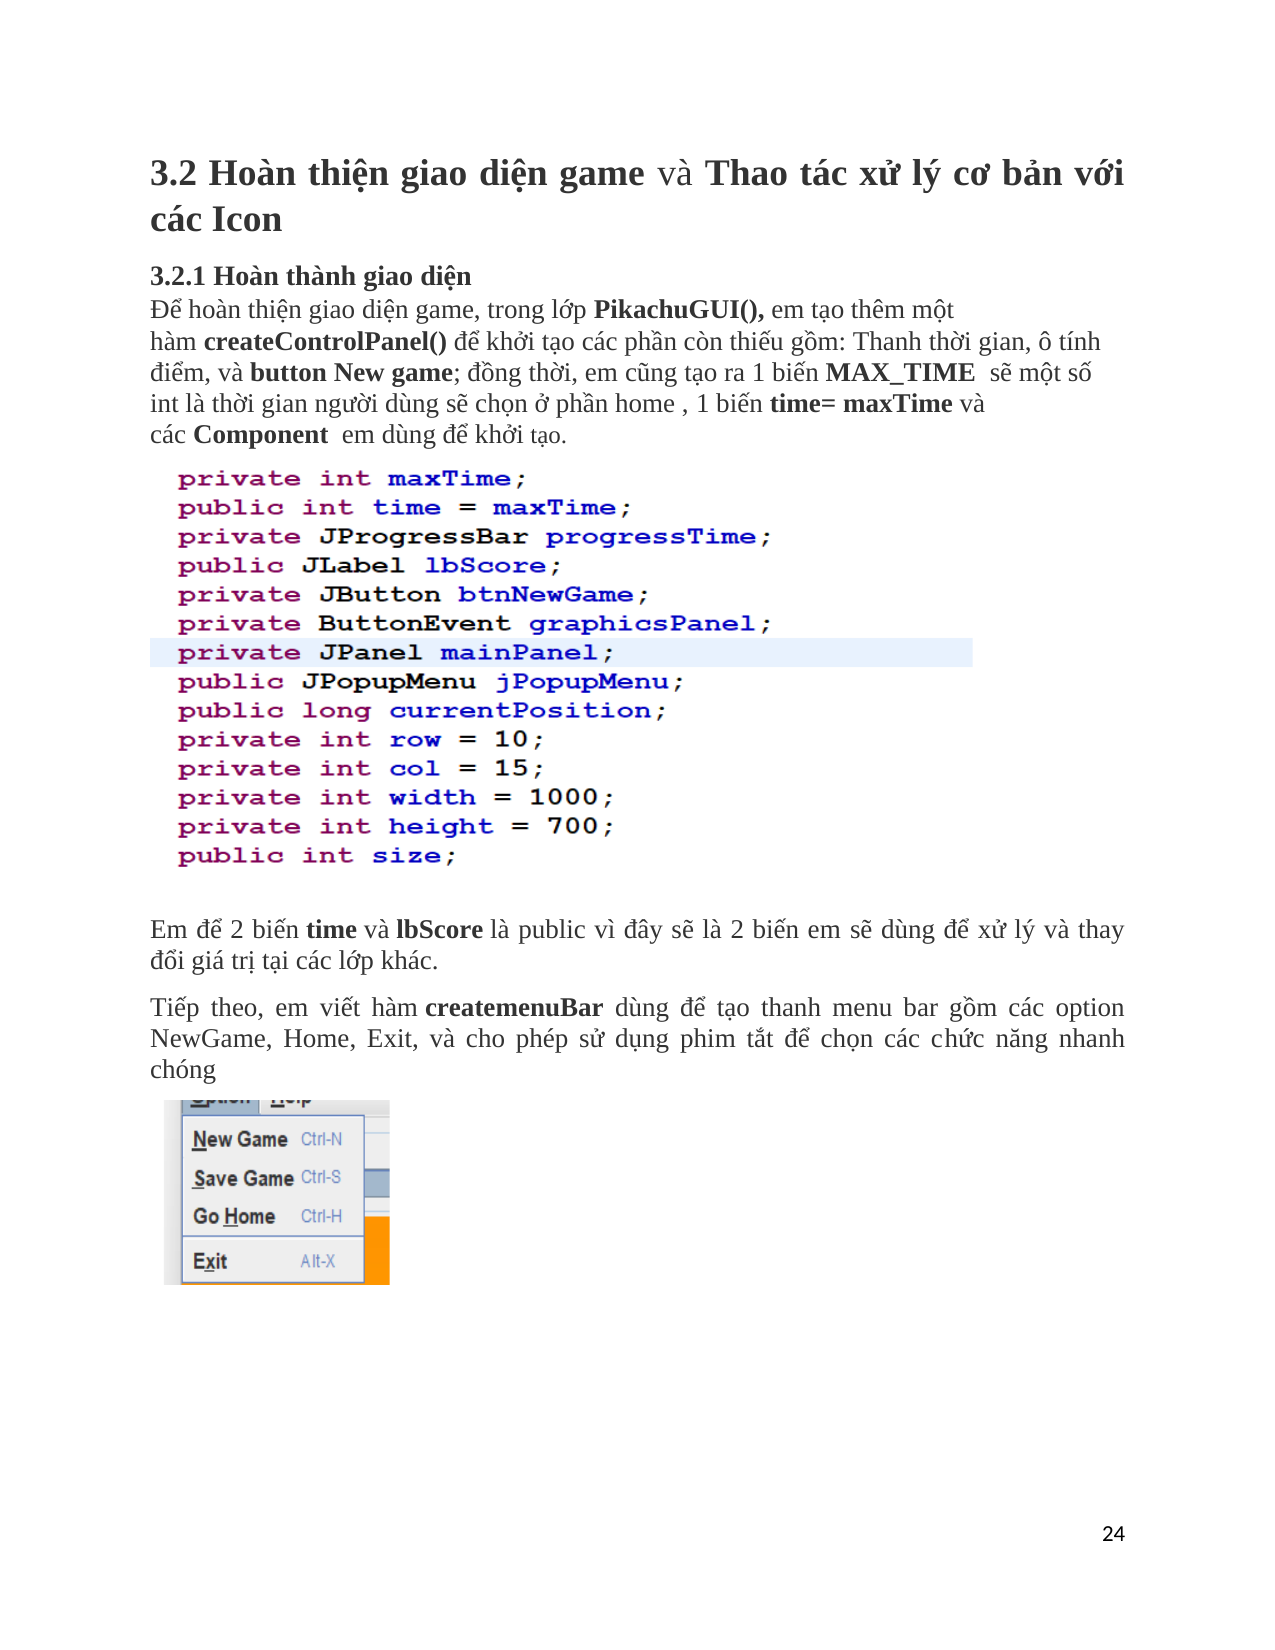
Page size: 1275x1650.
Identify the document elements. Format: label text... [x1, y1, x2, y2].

picture [163, 1100, 390, 1285]
text Để hoàn thiện giao diện game, trong lớp PikachuGUI(), em tạo thêm một hàm createControlPanel() để khởi tạo các phần còn thiếu gồm: Thanh thời gian, ô tính điểm, và button New game; đồng thời, em cũng tạo ra 1 biến MAX_TIME sẽ một số int là thời gian người dùng sẽ chọn ở phần home , 1 biến time= maxTime và các Component em dùng để khởi tạo. [524, 294, 1125, 897]
subtitle 3.2.1 Hoàn thành giao diện [150, 259, 1125, 291]
text Tiếp theo, em viết hàm createmenuBar dùng để tạo thanh menu bar gồm các option NewGame, Home, Exit, và cho phép sử dụng phim tắt để chọn các chức năng nhanh chóng [150, 991, 1125, 1084]
text Em để 2 biến time và lbScore là public vì đây sẽ là 2 biến em sẽ dùng để xử lý và thay đổi giá trị tại các lớp khác. [150, 913, 1125, 975]
subtitle 3.2 Hoàn thiện giao diện game và Thao tác xử lý cơ bản với các Icon [150, 150, 1125, 240]
picture [150, 449, 973, 898]
